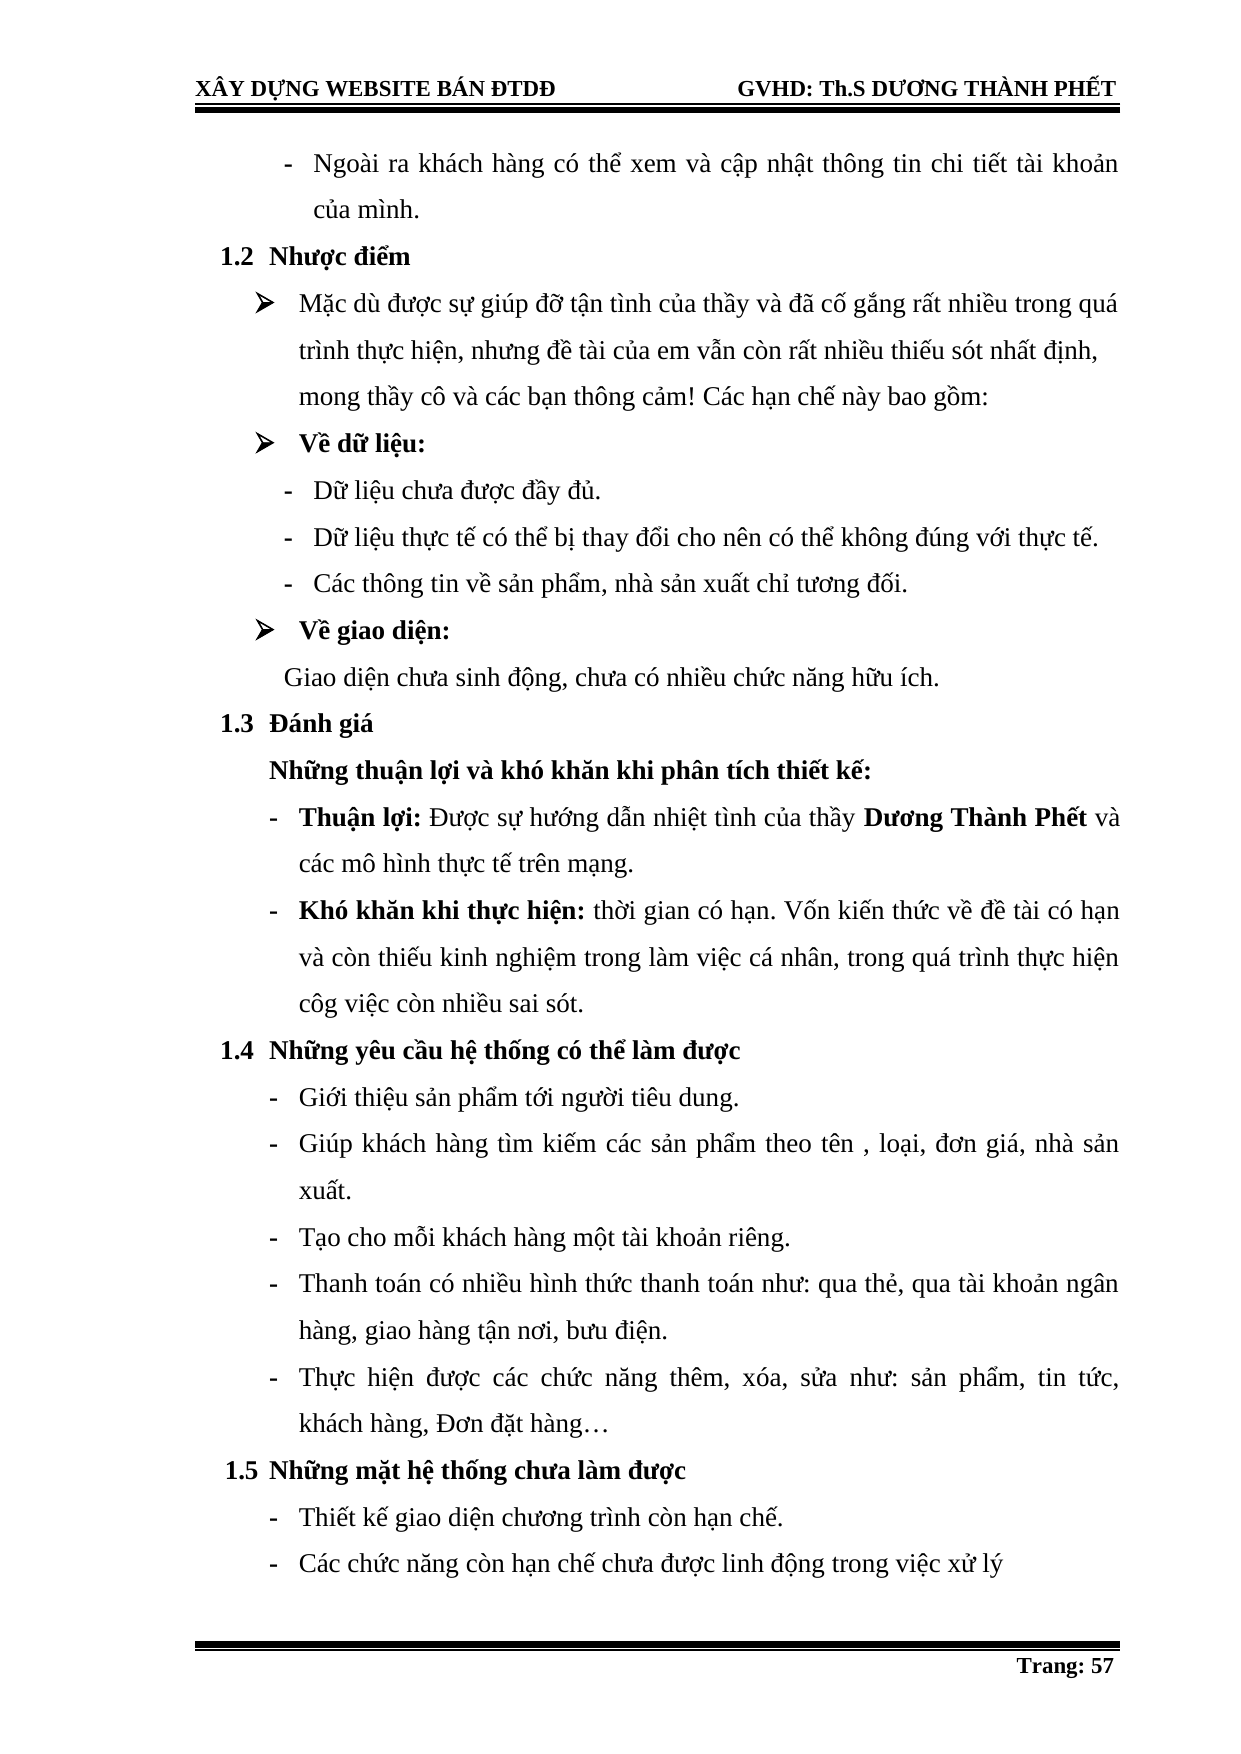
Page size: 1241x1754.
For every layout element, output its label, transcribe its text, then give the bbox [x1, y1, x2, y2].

text Những thuận lợi và khó khăn khi phân tích thiết kế: [269, 754, 1120, 785]
list Những yêu cầu hệ thống có thể làm được [220, 1034, 1120, 1065]
list Thanh toán có nhiều hình thức thanh toán như: qua thẻ, qua tài khoản ngân hàng, giao hàng tận nơi, bưu điện. [269, 1267, 1120, 1345]
list Dữ liệu chưa được đầy đủ. [284, 474, 1120, 505]
list Khó khăn khi thực hiện: thời gian có hạn. Vốn kiến thức về đề tài có hạn và còn thiếu kinh nghiệm trong làm việc cá nhân, trong quá trình thực hiện côg việc còn nhiều sai sót. [269, 894, 1120, 1019]
list Tạo cho mỗi khách hàng một tài khoản riêng. [269, 1221, 1120, 1252]
list Ngoài ra khách hàng có thể xem và cập nhật thông tin chi tiết tài khoản của mình. [284, 147, 1120, 225]
list Nhược điểm [220, 240, 1120, 271]
list Thuận lợi: Được sự hướng dẫn nhiệt tình của thầy Dương Thành Phết và các mô hình thực tế trên mạng. [269, 801, 1120, 879]
list Giúp khách hàng tìm kiếm các sản phẩm theo tên , loại, đơn giá, nhà sản xuất. [269, 1127, 1120, 1205]
list Giới thiệu sản phẩm tới người tiêu dung. [269, 1081, 1120, 1112]
list Những mặt hệ thống chưa làm được [224, 1454, 1120, 1485]
list Mặc dù được sự giúp đỡ tận tình của thầy và đã cố gắng rất nhiều trong quá trình thực hiện, nhưng đề tài của em vẫn còn rất nhiều thiếu sót nhất định, mong thầy cô và các bạn thông cảm! Các hạn chế này bao gồm: [254, 287, 1120, 412]
list Các chức năng còn hạn chế chưa được linh động trong việc xử lý [269, 1547, 1120, 1579]
list Giao diện chưa sinh động, chưa có nhiều chức năng hữu ích. [284, 661, 1120, 692]
list Về dữ liệu: [254, 427, 1120, 458]
list Thực hiện được các chức năng thêm, xóa, sửa như: sản phẩm, tin tức, khách hàng, Đơn đặt hàng… [269, 1361, 1120, 1439]
list Dữ liệu thực tế có thể bị thay đổi cho nên có thể không đúng với thực tế. [284, 521, 1120, 552]
list Thiết kế giao diện chương trình còn hạn chế. [269, 1501, 1120, 1532]
list Đánh giá [220, 707, 1120, 739]
list Về giao diện: [254, 614, 1120, 645]
list Các thông tin về sản phẩm, nhà sản xuất chỉ tương đối. [284, 567, 1120, 598]
